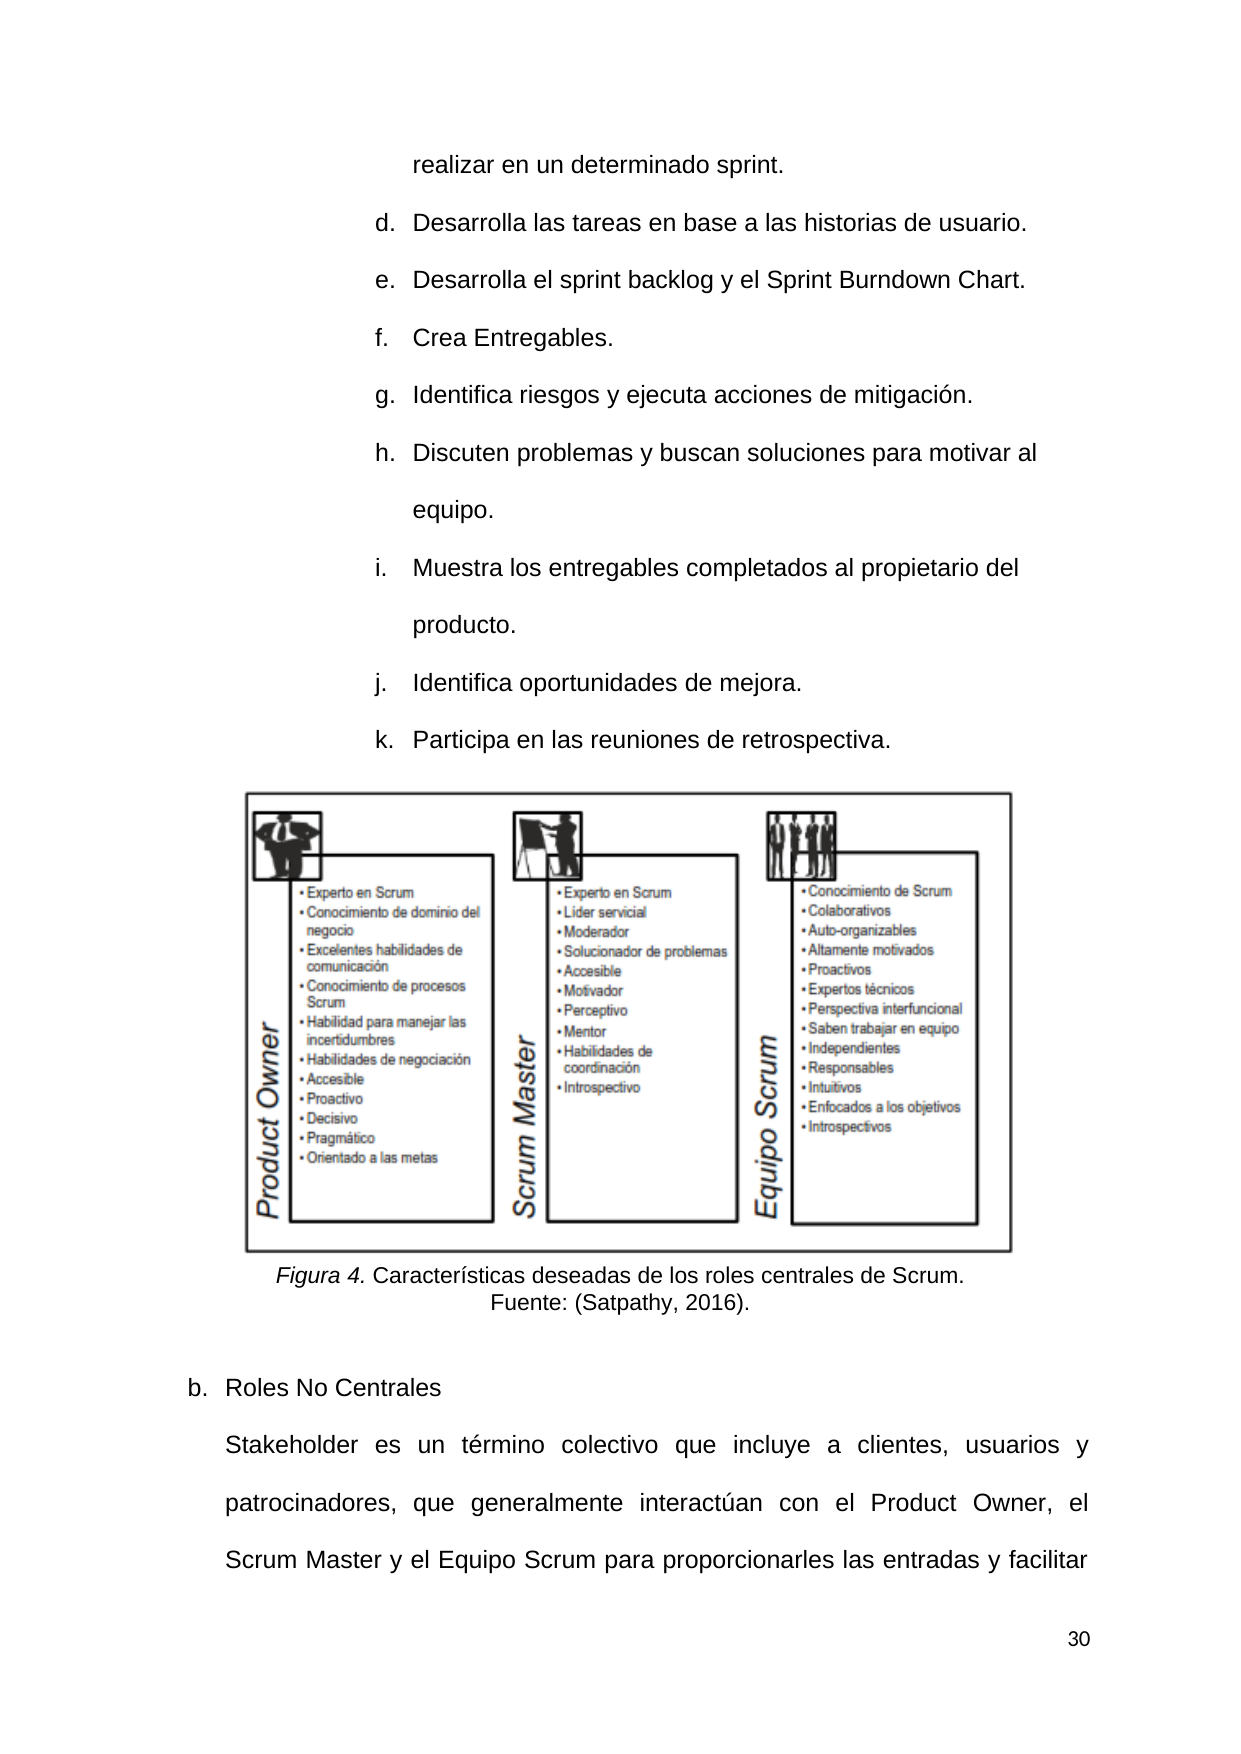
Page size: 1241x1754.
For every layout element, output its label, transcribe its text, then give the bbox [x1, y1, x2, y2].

list Discuten problemas y buscan soluciones para motivar al equipo. [375, 437, 1090, 524]
list Muestra los entregables completados al propietario del producto. [375, 552, 1090, 639]
list Identifica oportunidades de mejora. [375, 667, 1090, 696]
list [225, 1430, 1090, 1574]
list Participa en las reuniones de retrospectiva. [375, 725, 1090, 754]
list Identifica riesgos y ejecuta acciones de mitigación. [375, 380, 1090, 409]
list Desarrolla las tareas en base a las historias de usuario. [375, 207, 1090, 236]
list Roles No Centrales [187, 1373, 1090, 1401]
picture [237, 782, 1026, 1263]
text Fuente: . [150, 1289, 1090, 1315]
text Figura 4. Características deseadas de los roles centrales de Scrum. [150, 1262, 1090, 1289]
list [375, 150, 1090, 179]
list Crea Entregables. [375, 322, 1090, 351]
list Desarrolla el sprint backlog y el Sprint Burndown Chart. [375, 265, 1090, 294]
